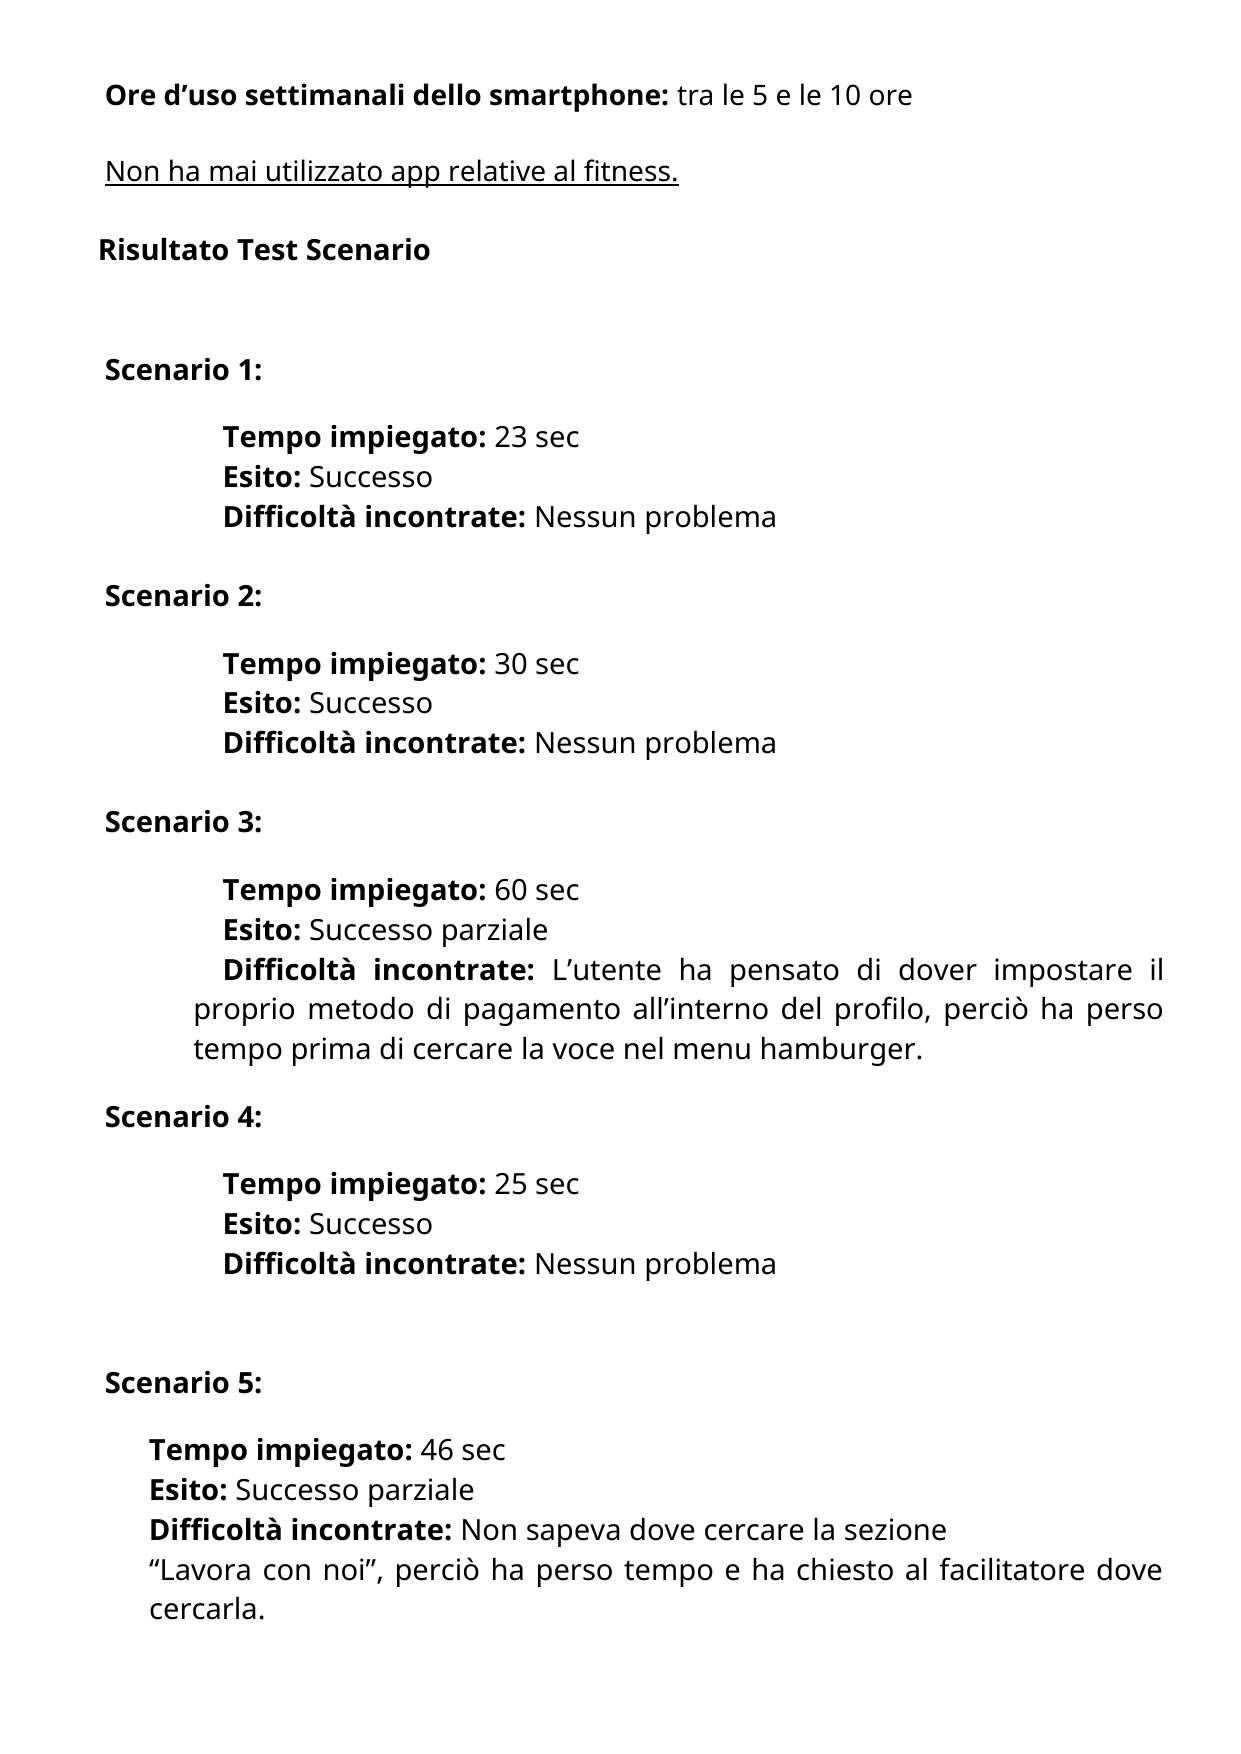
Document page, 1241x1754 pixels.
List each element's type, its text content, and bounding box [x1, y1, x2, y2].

text Difficoltà incontrate: L’utente ha pensato di dover impostare il proprio metodo di pagamento all’interno del profilo, perciò ha perso tempo prima di cercare la voce nel menu hamburger. [164, 949, 1165, 1068]
text Risultato Test Scenario [75, 230, 1165, 269]
text Difficoltà incontrate: Nessun problema [104, 1243, 1165, 1283]
text Scenario 3: [104, 802, 1165, 841]
text Ore d’uso settimanali dello smartphone: tra le 5 e le 10 ore [104, 75, 1165, 113]
text Non ha mai utilizzato app relative al fitness. [104, 152, 1165, 190]
text Esito: Successo parziale [104, 909, 1165, 949]
text Scenario 1: [104, 349, 1165, 388]
text “Lavora con noi”, perciò ha perso tempo e ha chiesto al facilitatore dove cercarla. [149, 1549, 1165, 1628]
text Difficoltà incontrate: Non sapeva dove cercare la sezione [134, 1509, 1165, 1549]
text Scenario 4: [104, 1096, 1165, 1136]
text Difficoltà incontrate: Nessun problema [104, 722, 1165, 762]
text Difficoltà incontrate: Nessun problema [104, 496, 1165, 536]
text Scenario 2: [104, 575, 1165, 615]
text Tempo impiegato: 25 sec [104, 1163, 1165, 1203]
text Esito: Successo [104, 456, 1165, 496]
text Scenario 5: [104, 1362, 1165, 1402]
text Esito: Successo [104, 1203, 1165, 1243]
text Esito: Successo parziale [104, 1469, 1165, 1509]
text Tempo impiegato: 46 sec [104, 1430, 1165, 1469]
text Tempo impiegato: 23 sec [104, 416, 1165, 456]
text Esito: Successo [104, 683, 1165, 722]
text Tempo impiegato: 30 sec [104, 643, 1165, 683]
text Tempo impiegato: 60 sec [104, 869, 1165, 909]
